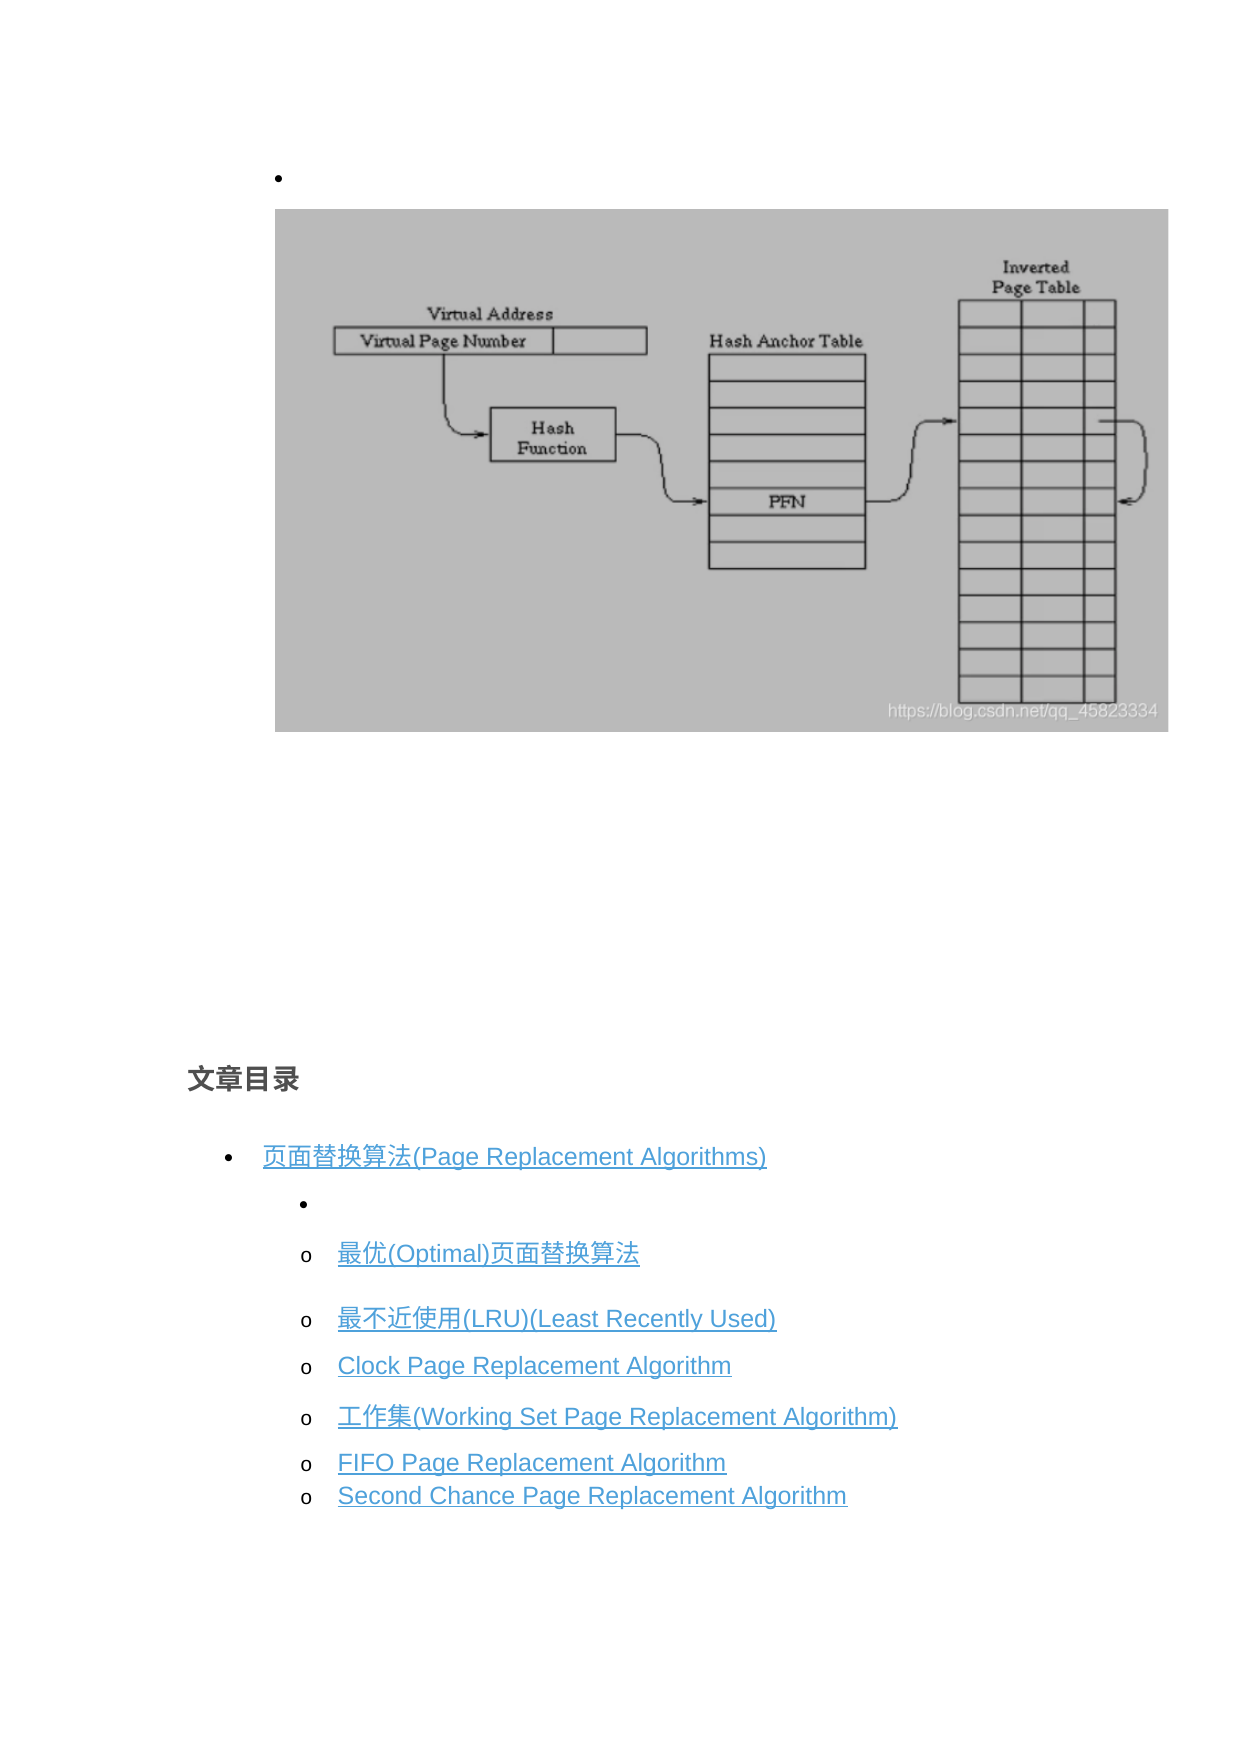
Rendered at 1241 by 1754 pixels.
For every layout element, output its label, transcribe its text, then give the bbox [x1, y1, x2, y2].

list 工作集(Working Set Page Replacement Algorithm) [300, 1382, 1053, 1447]
picture [275, 209, 1169, 732]
list 最优(Optimal)页面替换算法 [300, 1219, 1053, 1284]
list 页面替换算法(Page Replacement Algorithms) [225, 1122, 1053, 1187]
list 最不近使用(LRU)(Least Recently Used) [300, 1284, 1053, 1349]
list Second Chance Page Replacement Algorithm [300, 1479, 1053, 1512]
list Clock Page Replacement Algorithm [300, 1349, 1053, 1382]
list FIFO Page Replacement Algorithm [300, 1447, 1053, 1479]
text 文章目录 [187, 1044, 1053, 1109]
